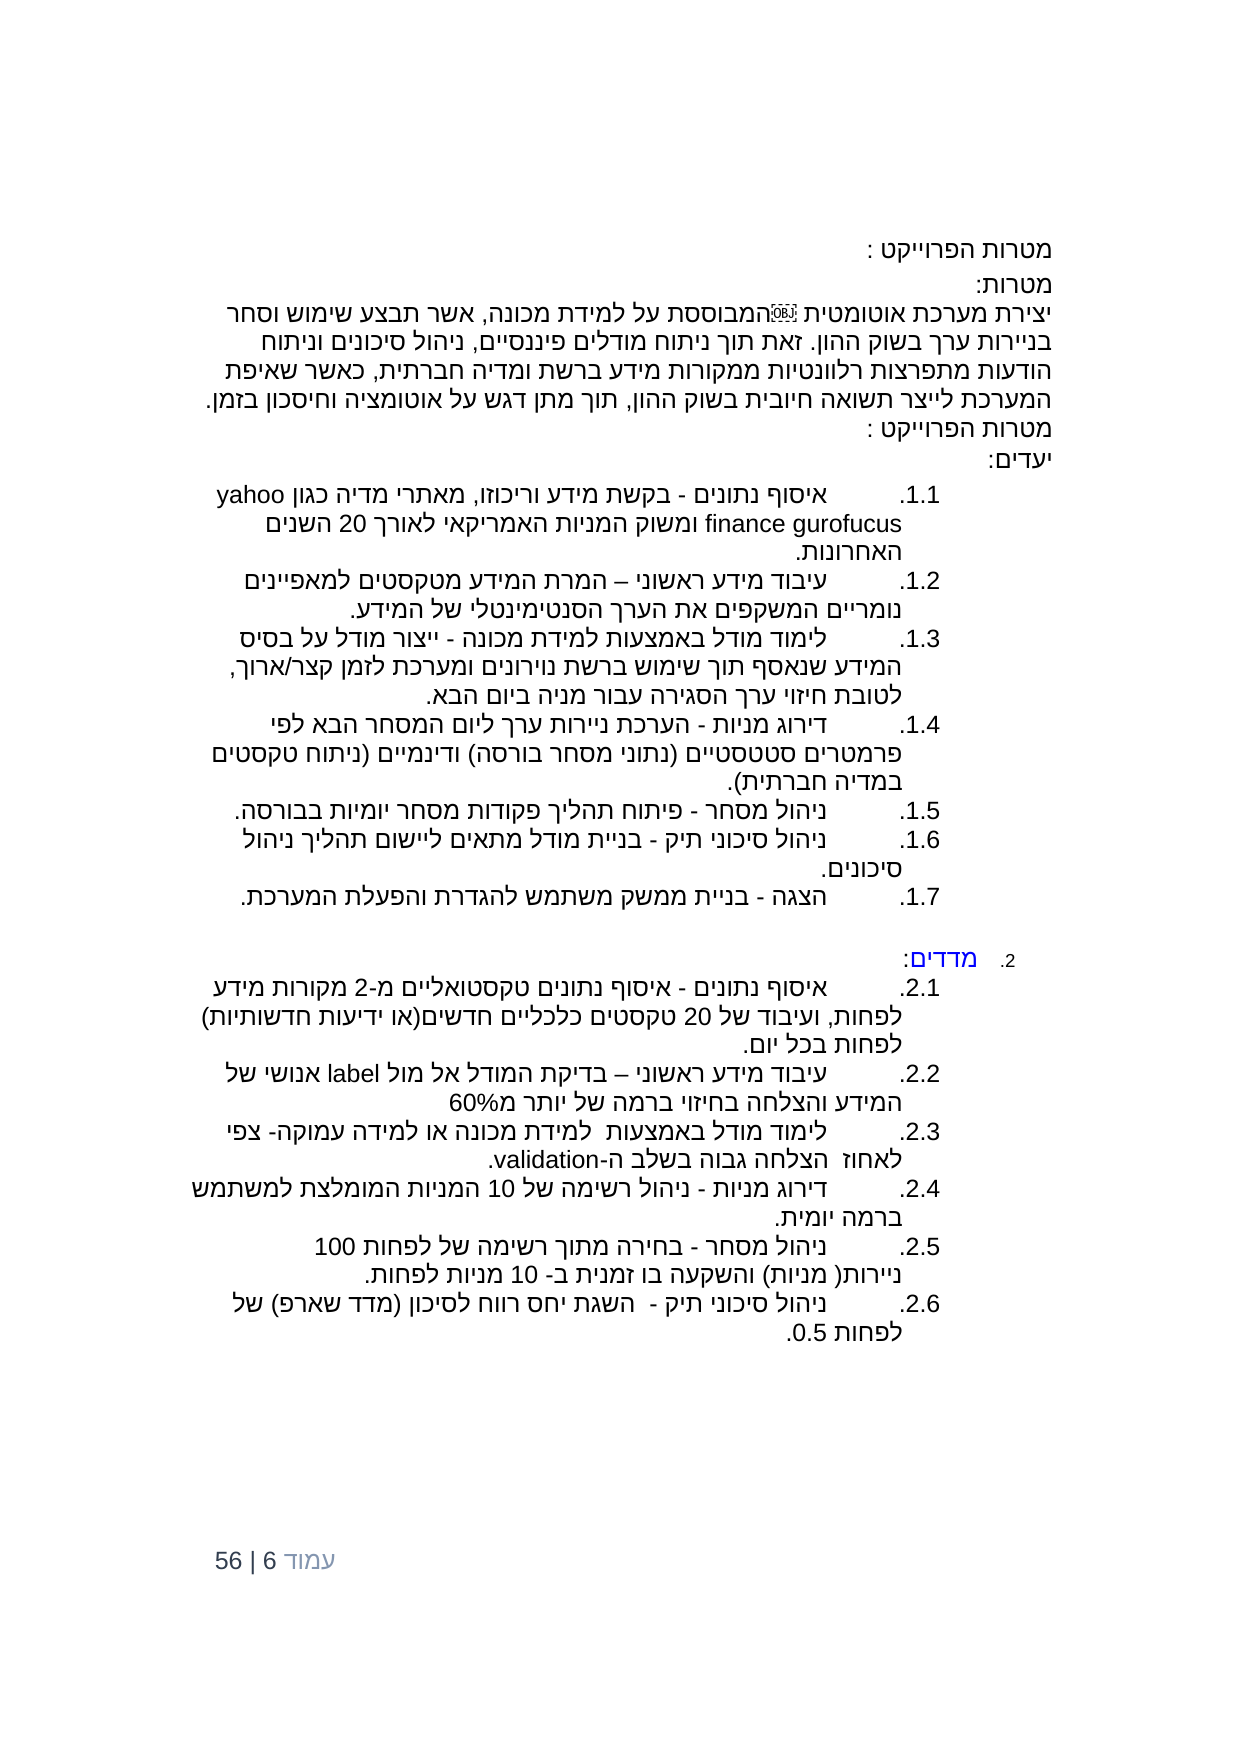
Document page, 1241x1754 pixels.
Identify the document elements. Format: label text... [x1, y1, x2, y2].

list ניהול סיכוני תיק - השגת יחס רווח לסיכון (מדד שארפ) של לפחות 0.5. [187, 1289, 940, 1347]
text מטרות הפרוייקט : [187, 235, 1053, 263]
list ניהול מסחר - בחירה מתוך רשימה של לפחות 100 ניירות( מניות) והשקעה בו זמנית ב- 10 מניות לפחות. [187, 1232, 940, 1289]
text מטרות הפרוייקט : יעדים: [187, 414, 1053, 473]
list דירוג מניות - הערכת ניירות ערך ליום המסחר הבא לפי פרמטרים סטטסטיים (נתוני מסחר בורסה) ודינמיים (ניתוח טקסטים במדיה חברתית). [187, 710, 940, 796]
list הצגה - בניית ממשק משתמש להגדרת והפעלת המערכת. [187, 882, 940, 911]
text מטרות: יצירת מערכת אוטומטית ￼המבוססת על למידת מכונה, אשר תבצע שימוש וסחר בניירות ערך בשוק ההון. זאת תוך ניתוח מודלים פיננסיים, ניהול סיכונים וניתוח הודעות מתפרצות רלוונטיות ממקורות מידע ברשת ומדיה חברתית, כאשר שאיפת המערכת לייצר תשואה חיובית בשוק ההון, תוך מתן דגש על אוטומציה וחיסכון בזמן. [187, 270, 1053, 414]
list איסוף נתונים - איסוף נתונים טקסטואליים מ-2 מקורות מידע לפחות, ועיבוד של 20 טקסטים כלכליים חדשים(או ידיעות חדשותיות) לפחות בכל יום. [187, 973, 940, 1059]
list עיבוד מידע ראשוני – המרת המידע מטקסטים למאפיינים נומריים המשקפים את הערך הסנטימינטלי של המידע. [187, 566, 940, 624]
list לימוד מודל באמצעות למידת מכונה או למידה עמוקה- צפי לאחוז הצלחה גבוה בשלב ה-validation. [187, 1117, 940, 1174]
list דירוג מניות - ניהול רשימה של 10 המניות המומלצת למשתמש ברמה יומית. [187, 1174, 940, 1232]
list ניהול מסחר - פיתוח תהליך פקודות מסחר יומיות בבורסה. [187, 796, 940, 825]
list לימוד מודל באמצעות למידת מכונה - ייצור מודל על בסיס המידע שנאסף תוך שימוש ברשת נוירונים ומערכת לזמן קצר/ארוך, לטובת חיזוי ערך הסגירה עבור מניה ביום הבא. [187, 624, 940, 710]
list עיבוד מידע ראשוני – בדיקת המודל אל מול label אנושי של המידע והצלחה בחיזוי ברמה של יותר מ60% [187, 1059, 940, 1117]
list איסוף נתונים - בקשת מידע וריכוזו, מאתרי מדיה כגון yahoo finance gurofucus ומשוק המניות האמריקאי לאורך 20 השנים האחרונות. [187, 480, 940, 566]
list ניהול סיכוני תיק - בניית מודל מתאים ליישום תהליך ניהול סיכונים. [187, 825, 940, 882]
list מדדים: [187, 944, 1015, 973]
